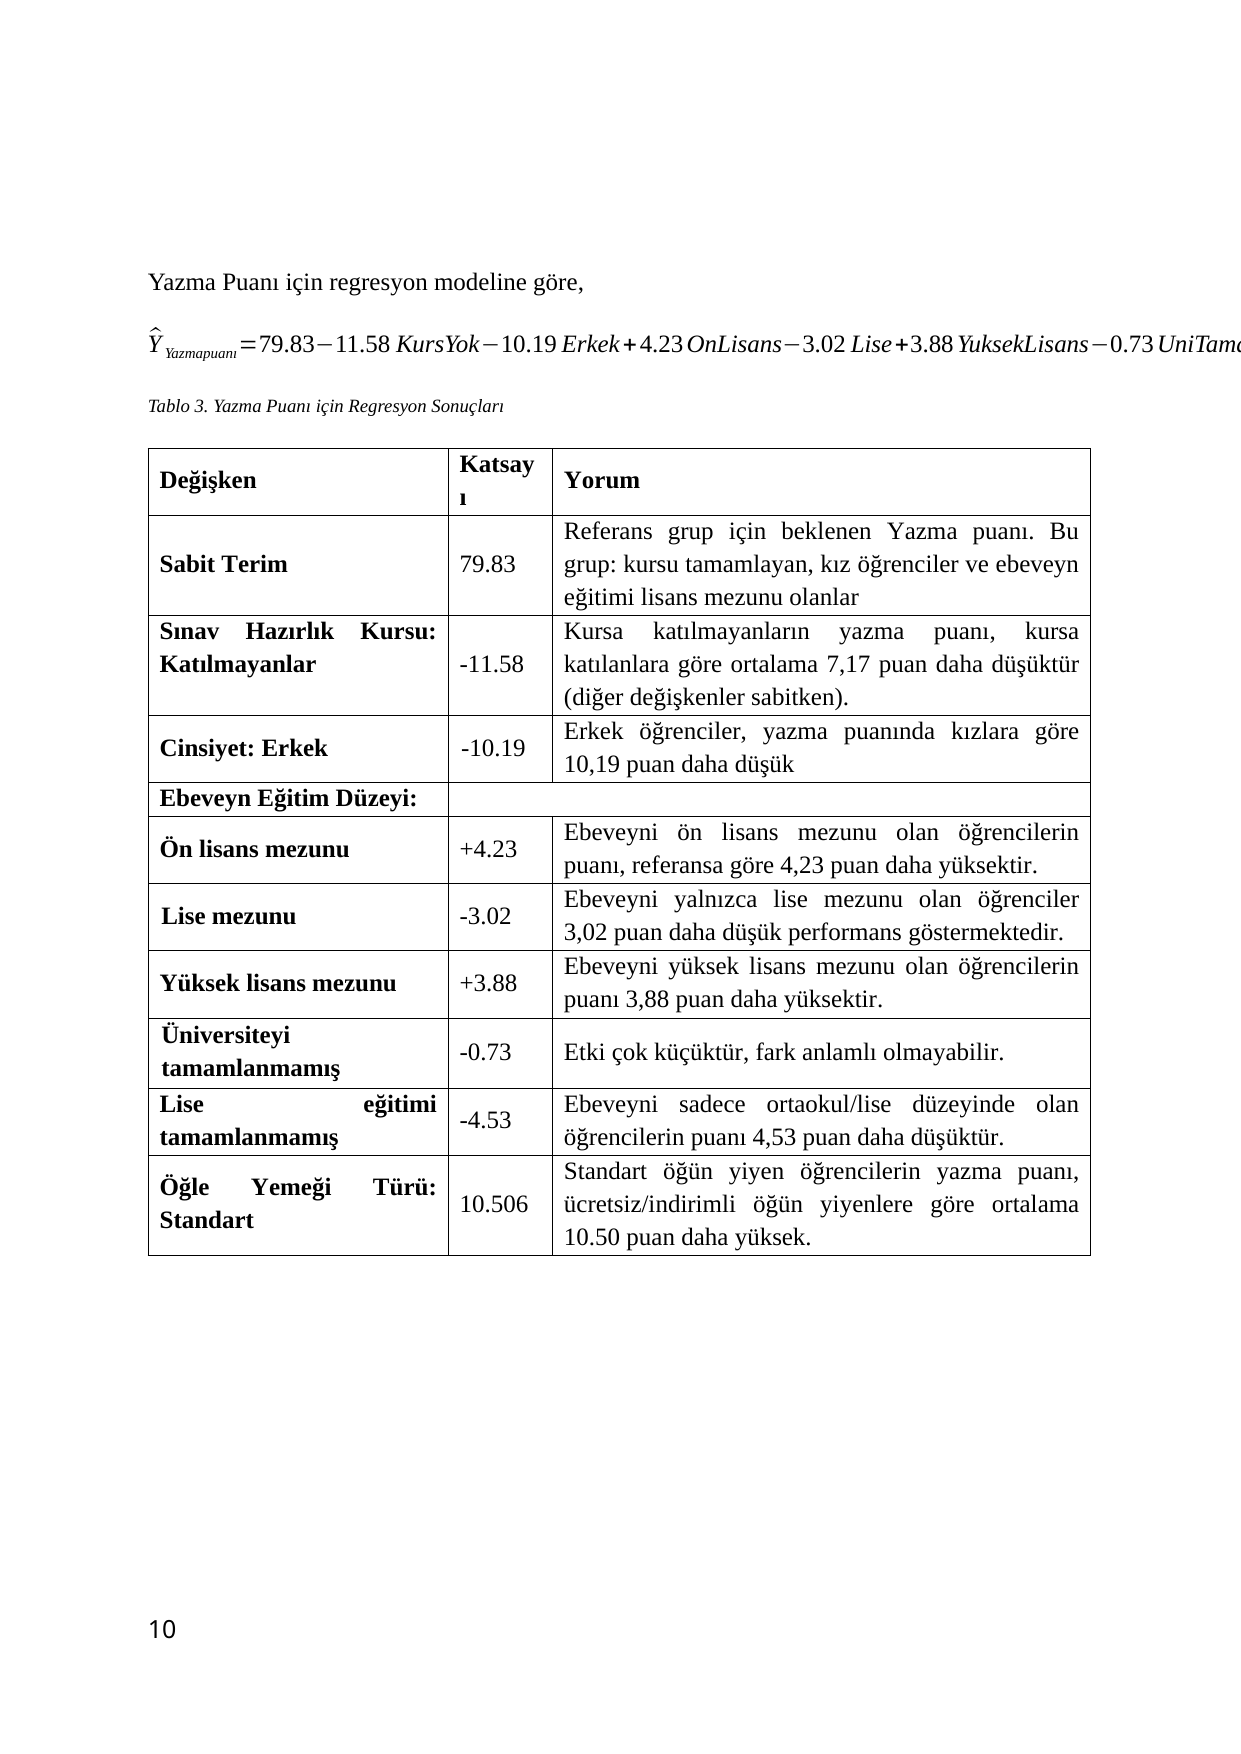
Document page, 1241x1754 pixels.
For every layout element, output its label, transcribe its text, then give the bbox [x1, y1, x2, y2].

table_cell Ebeveyni yalnızca lise mezunu olan öğrenciler 3,02 puan daha düşük performans göstermektedir. [553, 884, 1090, 950]
table_cell +4.23 [449, 817, 552, 883]
table_cell Yüksek lisans mezunu [149, 951, 448, 1017]
table_cell Kursa katılmayanların yazma puanı, kursa katılanlara göre ortalama 7,17 puan daha düşüktür (diğer değişkenler sabitken). [553, 616, 1090, 715]
table_cell [553, 783, 1090, 816]
table_cell -11.58 [449, 616, 552, 715]
table_cell Erkek öğrenciler, yazma puanında kızlara göre 10,19 puan daha düşük [553, 716, 1090, 782]
table_cell Lise eğitimi tamamlanmamış [149, 1089, 448, 1155]
table_cell [149, 1019, 448, 1088]
table_cell -4.53 [449, 1089, 552, 1155]
table_header Değişken [149, 449, 448, 515]
table_cell -3.02 [449, 884, 552, 950]
table_cell Ön lisans mezunu [149, 817, 448, 883]
table_cell Ebeveyn Eğitim Düzeyi: [149, 783, 448, 816]
table_cell +3.88 [449, 951, 552, 1017]
table_cell [449, 716, 552, 782]
text Yazma Puanı için regresyon modeline göre, [148, 267, 1093, 296]
table_cell Cinsiyet: Erkek [149, 716, 448, 782]
table_cell Ebeveyni yüksek lisans mezunu olan öğrencilerin puanı 3,88 puan daha yüksektir. [553, 951, 1090, 1017]
table_cell Ebeveyni sadece ortaokul/lise düzeyinde olan öğrencilerin puanı 4,53 puan daha düşüktür. [553, 1089, 1090, 1155]
table_cell 79.83 [449, 516, 552, 615]
table_cell -0.73 [449, 1019, 552, 1088]
table_cell 10.506 [449, 1156, 552, 1255]
table_cell Öğle Yemeği Türü: Standart [149, 1156, 448, 1255]
table_cell Sabit Terim [149, 516, 448, 615]
table_cell Standart öğün yiyen öğrencilerin yazma puanı, ücretsiz/indirimli öğün yiyenlere göre ortalama 10.50 puan daha yüksek. [553, 1156, 1090, 1255]
table_cell Etki çok küçüktür, fark anlamlı olmayabilir. [553, 1019, 1090, 1088]
table_header Yorum [553, 449, 1090, 515]
table_cell [149, 884, 448, 950]
text Tablo 3. Yazma Puanı için Regresyon Sonuçları [148, 395, 1093, 416]
table_cell Ebeveyni ön lisans mezunu olan öğrencilerin puanı, referansa göre 4,23 puan daha yüksektir. [553, 817, 1090, 883]
table_cell [449, 783, 552, 816]
table_header Katsayı [449, 449, 552, 515]
table_cell Referans grup için beklenen Yazma puanı. Bu grup: kursu tamamlayan, kız öğrenciler ve ebeveyn eğitimi lisans mezunu olanlar [553, 516, 1090, 615]
table_cell Sınav Hazırlık Kursu: Katılmayanlar [149, 616, 448, 715]
